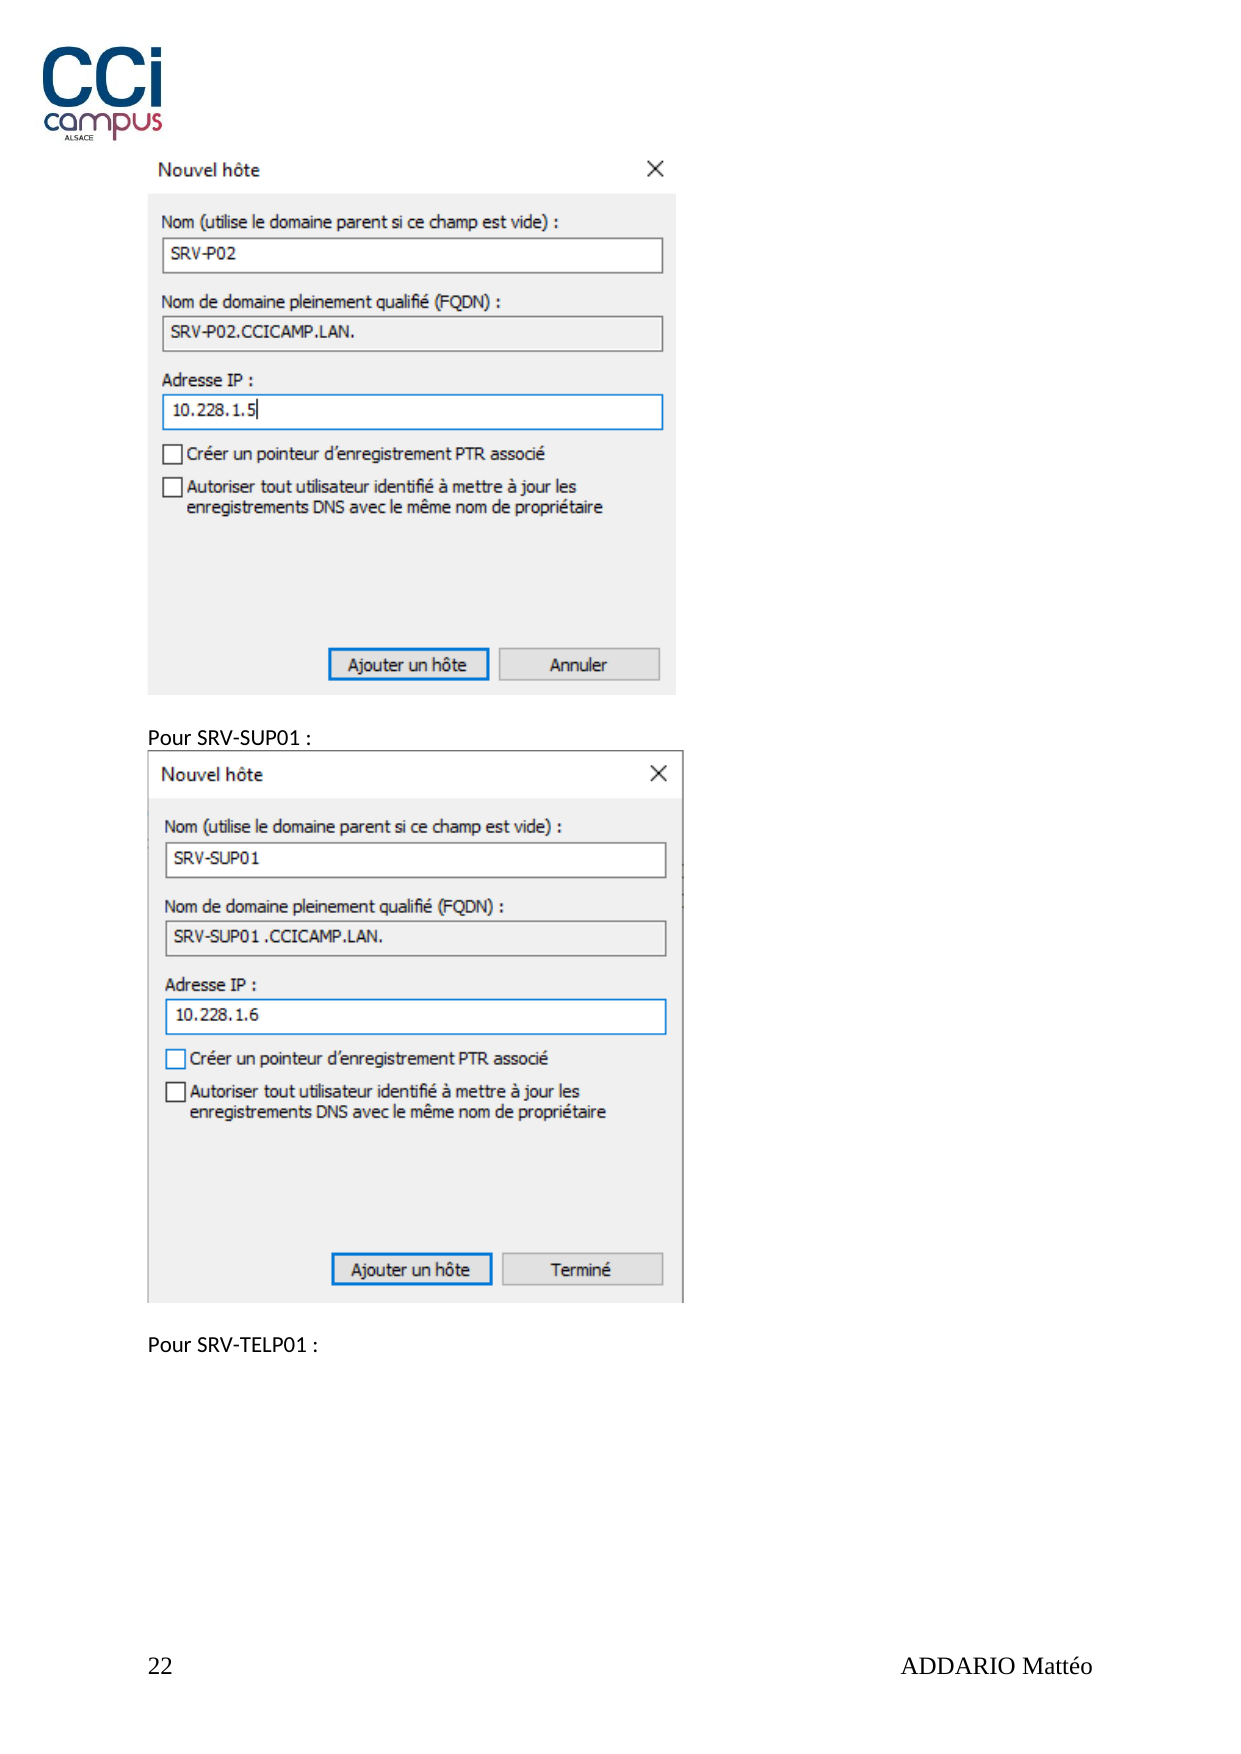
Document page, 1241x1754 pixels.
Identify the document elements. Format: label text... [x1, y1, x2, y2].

picture [35, 26, 676, 695]
text Pour SRV-TELP01 : [148, 1330, 1093, 1358]
text Pour SRV-SUP01 : [148, 723, 1093, 751]
picture [147, 750, 684, 1303]
